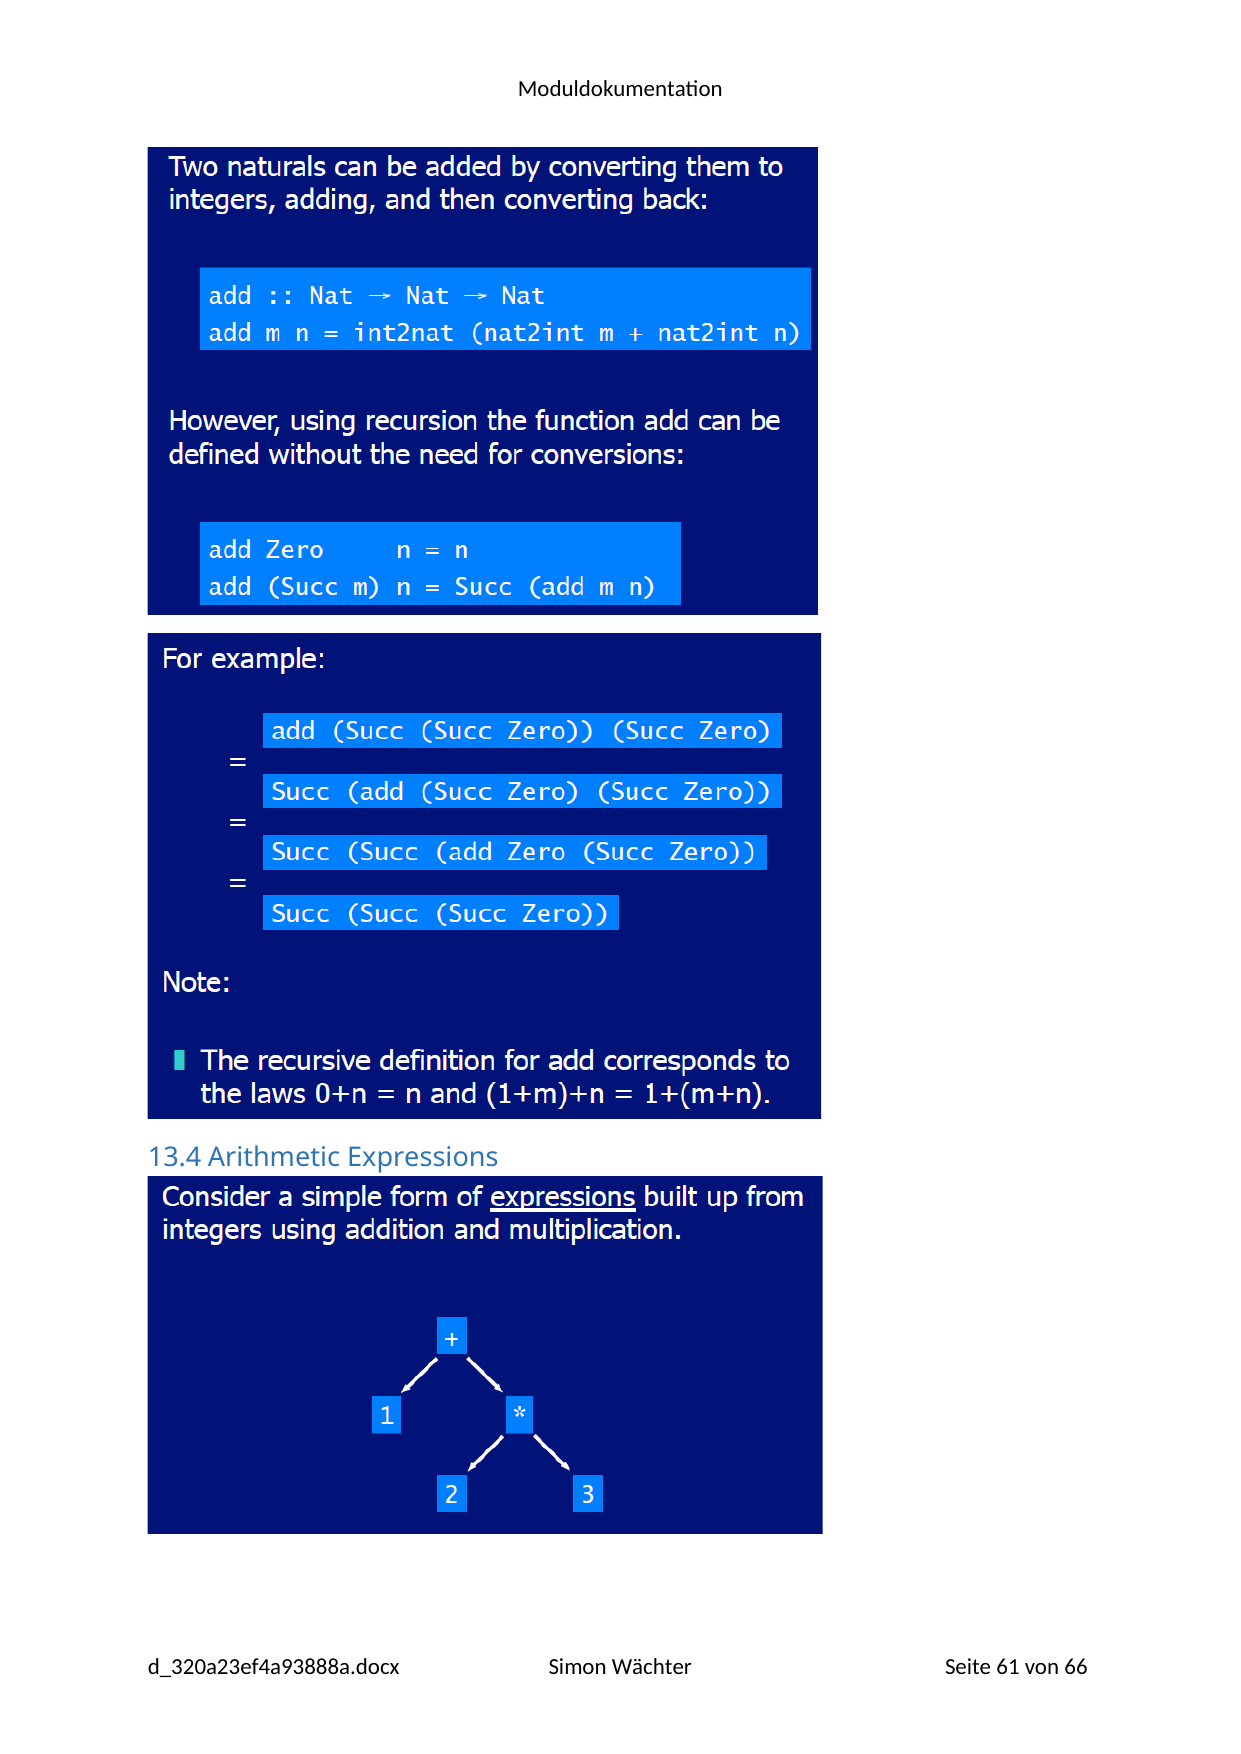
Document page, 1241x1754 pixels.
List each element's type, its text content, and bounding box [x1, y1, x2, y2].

picture [147, 633, 822, 1119]
picture [147, 1176, 823, 1534]
picture [147, 147, 818, 615]
subtitle Arithmetic Expressions [148, 1137, 1093, 1174]
